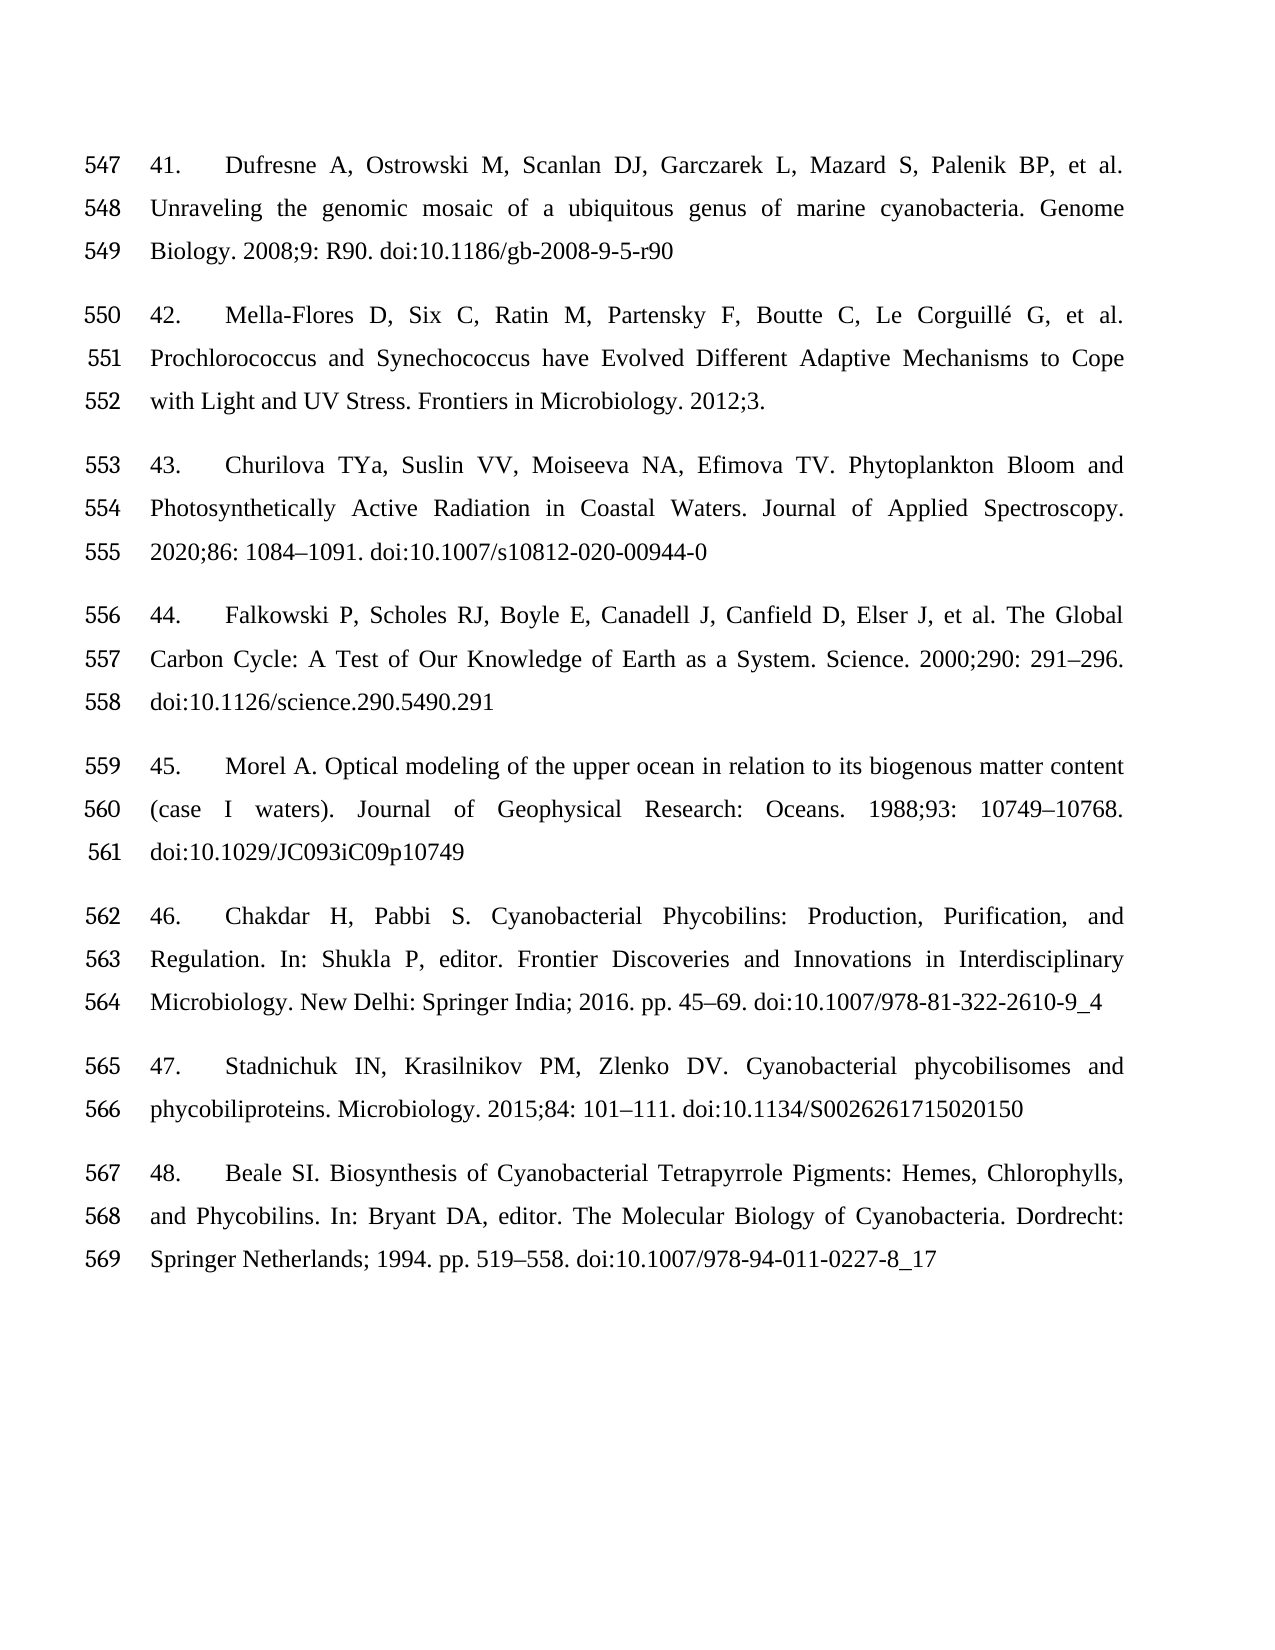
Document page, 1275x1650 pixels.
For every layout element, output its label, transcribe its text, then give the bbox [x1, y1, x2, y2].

text 42. Mella-Flores D, Six C, Ratin M, Partensky F, Boutte C, Le Corguillé G, et al. Prochlorococcus and Synechococcus have Evolved Different Adaptive Mechanisms to Cope with Light and UV Stress. Frontiers in Microbiology. 2012;3. [150, 300, 1125, 415]
text 46. Chakdar H, Pabbi S. Cyanobacterial Phycobilins: Production, Purification, and Regulation. In: Shukla P, editor. Frontier Discoveries and Innovations in Interdisciplinary Microbiology. New Delhi: Springer India; 2016. pp. 45–69. doi:10.1007/978-81-322-2610-9_4 [150, 901, 1125, 1016]
text 44. Falkowski P, Scholes RJ, Boyle E, Canadell J, Canfield D, Elser J, et al. The Global Carbon Cycle: A Test of Our Knowledge of Earth as a System. Science. 2000;290: 291–296. doi:10.1126/science.290.5490.291 [150, 601, 1125, 716]
text 48. Beale SI. Biosynthesis of Cyanobacterial Tetrapyrrole Pigments: Hemes, Chlorophylls, and Phycobilins. In: Bryant DA, editor. The Molecular Biology of Cyanobacteria. Dordrecht: Springer Netherlands; 1994. pp. 519–558. doi:10.1007/978-94-011-0227-8_17 [150, 1158, 1125, 1273]
text 45. Morel A. Optical modeling of the upper ocean in relation to its biogenous matter content (case I waters). Journal of Geophysical Research: Oceans. 1988;93: 10749–10768. doi:10.1029/JC093iC09p10749 [150, 751, 1125, 866]
text 43. Churilova TYa, Suslin VV, Moiseeva NA, Efimova TV. Phytoplankton Bloom and Photosynthetically Active Radiation in Coastal Waters. Journal of Applied Spectroscopy. 2020;86: 1084–1091. doi:10.1007/s10812-020-00944-0 [150, 450, 1125, 565]
text 41. Dufresne A, Ostrowski M, Scanlan DJ, Garczarek L, Mazard S, Palenik BP, et al. Unraveling the genomic mosaic of a ubiquitous genus of marine cyanobacteria. Genome Biology. 2008;9: R90. doi:10.1186/gb-2008-9-5-r90 [150, 150, 1125, 265]
text 47. Stadnichuk IN, Krasilnikov PM, Zlenko DV. Cyanobacterial phycobilisomes and phycobiliproteins. Microbiology. 2015;84: 101–111. doi:10.1134/S0026261715020150 [150, 1051, 1125, 1123]
